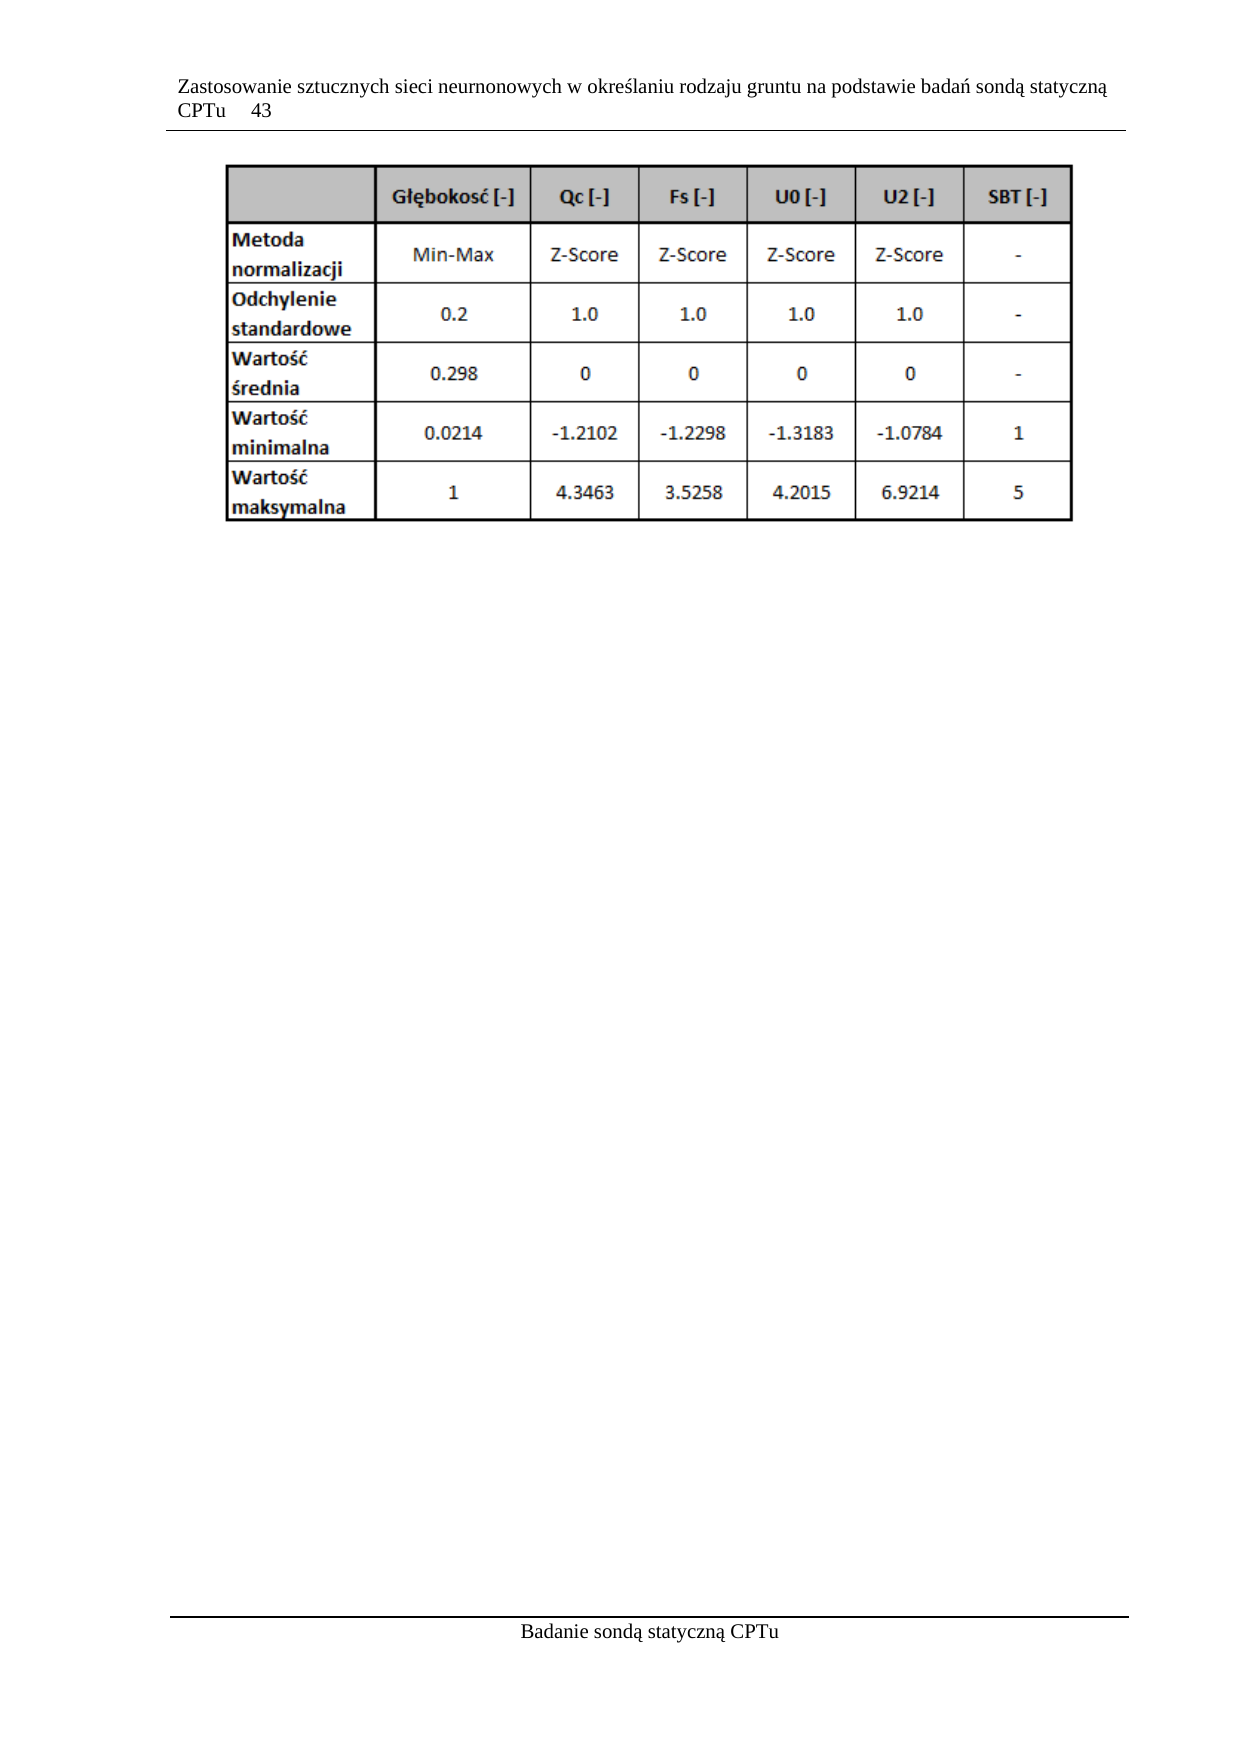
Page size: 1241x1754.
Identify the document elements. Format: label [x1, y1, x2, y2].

picture [217, 159, 1082, 529]
